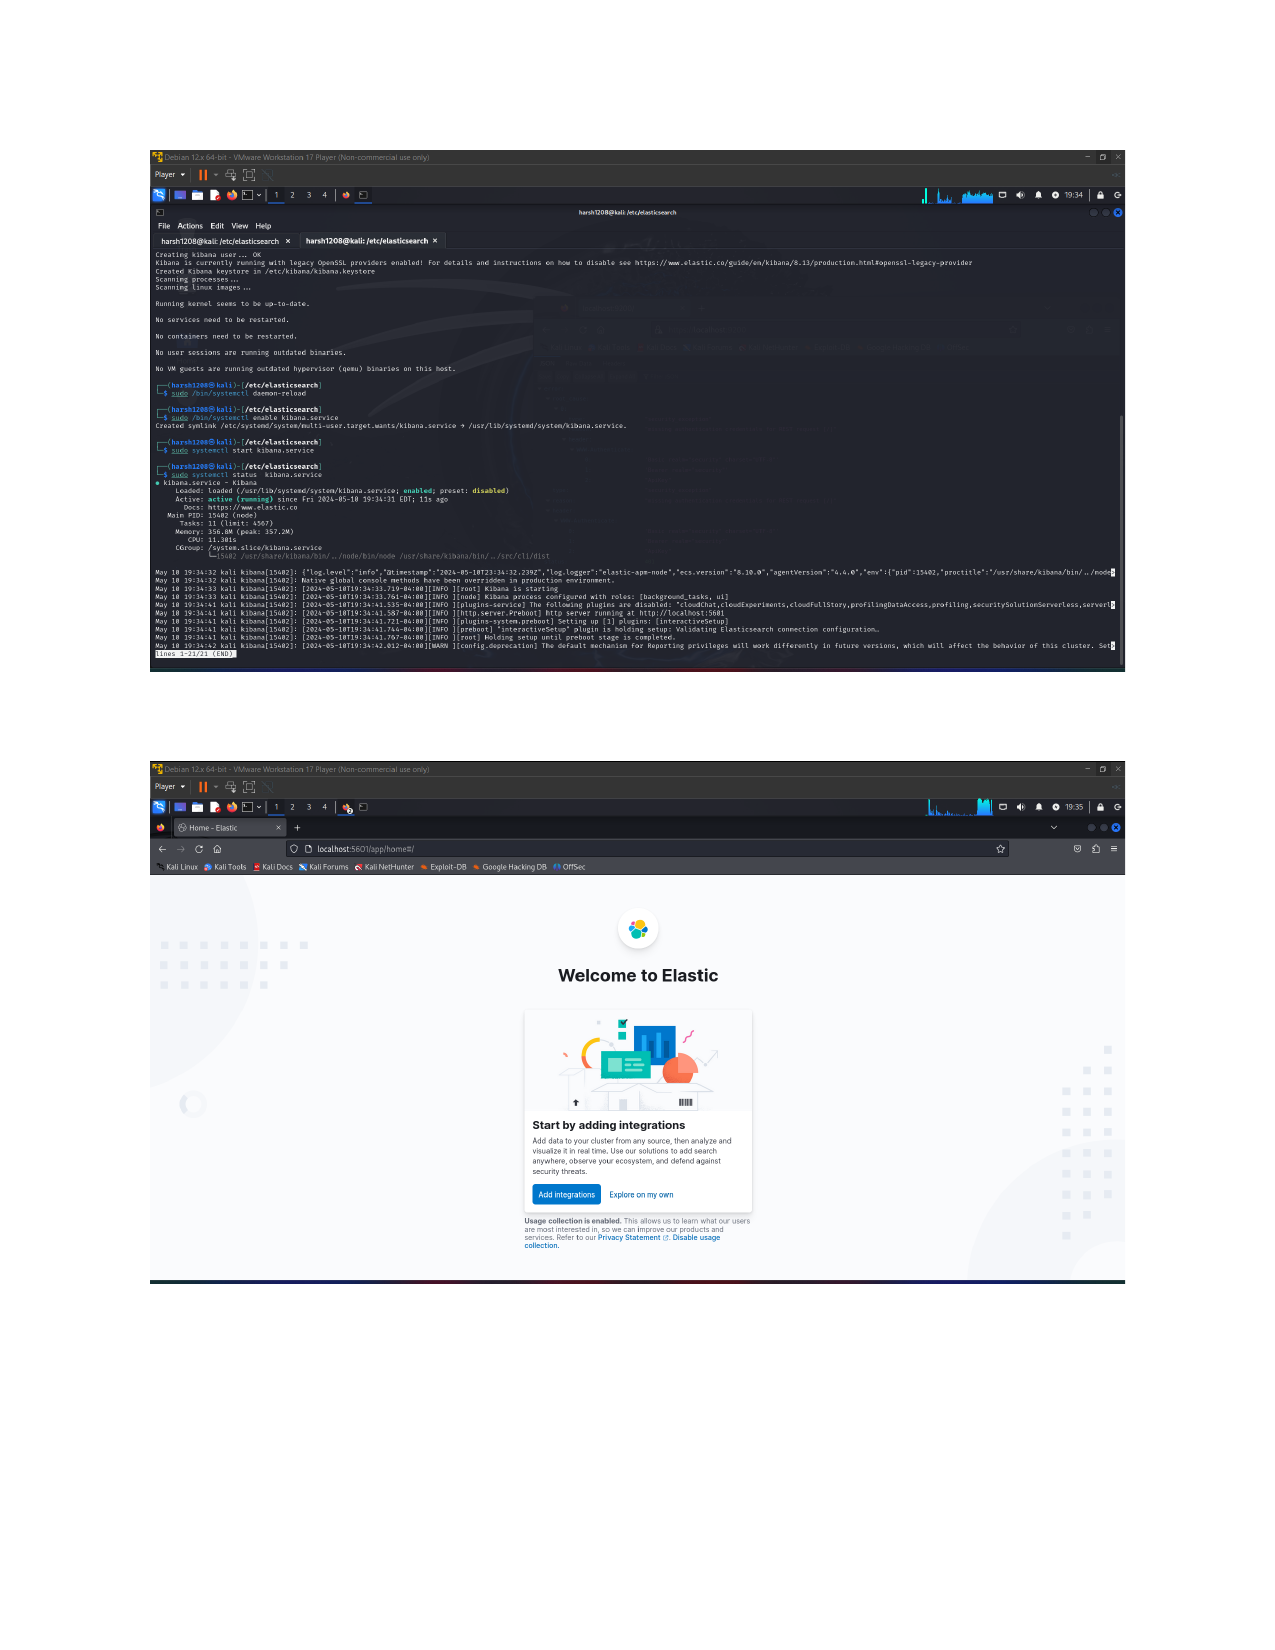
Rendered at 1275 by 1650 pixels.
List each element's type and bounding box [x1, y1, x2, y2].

picture [150, 150, 1125, 672]
picture [150, 761, 1125, 1284]
